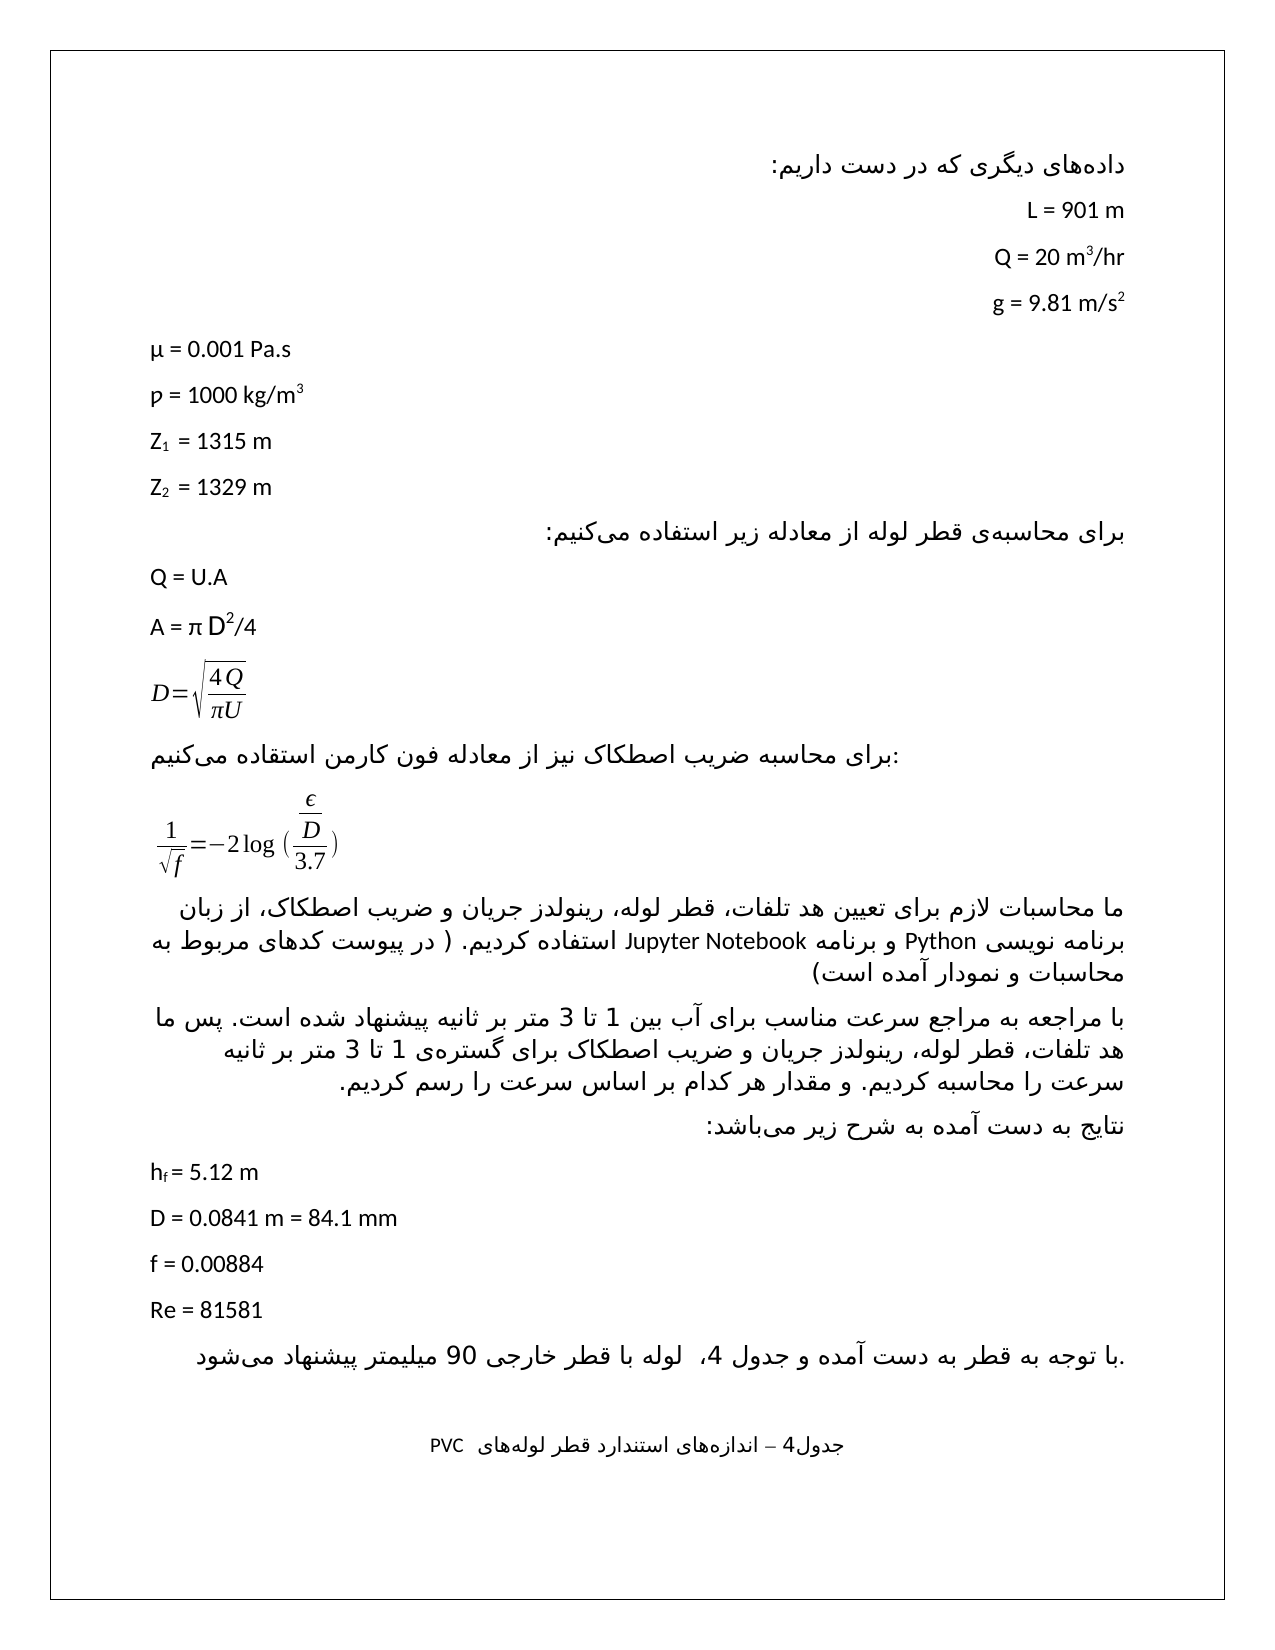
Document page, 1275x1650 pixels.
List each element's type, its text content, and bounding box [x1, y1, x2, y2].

text L = 901 m [150, 194, 1125, 225]
text برای محاسبه‌ی قطر لوله از معادله زیر استفاده می‌کنیم: [150, 517, 1125, 546]
text D = 0.0841 m = 84.1 mm [150, 1202, 1125, 1233]
text ƿ = 1000 kg/m3 [150, 379, 1125, 409]
text Z1 = 1315 m [150, 425, 1125, 455]
text hf = 5.12 m [150, 1156, 1125, 1187]
text Re = 81581 [150, 1294, 1125, 1325]
text داده‌های دیگری که در دست داریم: [150, 150, 1125, 179]
text با توجه به قطر به دست آمده و جدول 4، لوله با قطر خارجی 90 میلیمتر پیشنهاد می‌شود. [150, 1340, 1125, 1371]
text نتایج به دست آمده به شرح زیر می‌باشد: [150, 1112, 1125, 1141]
text Z2 = 1329 m [150, 471, 1125, 501]
text g = 9.81 m/s2 [150, 287, 1125, 317]
text برای محاسبه ضریب اصطکاک نیز از معادله فون کارمن استقاده می‌کنیم: [150, 739, 1125, 769]
text f = 0.00884 [150, 1248, 1125, 1279]
text جدول4 – اندازه‌های استندارد قطر لوله‌های PVC [150, 1432, 1125, 1458]
text با مراجعه به مراجع سرعت مناسب برای آب بین 1 تا 3 متر بر ثانیه پیشنهاد شده است. پس ما هد تلفات، قطر لوله، رینولدز جریان و ضریب اصطکاک برای گستره‌ی 1 تا 3 متر بر ثانیه سرعت را محاسبه کردیم. و مقدار هر کدام بر اساس سرعت را رسم کردیم. [150, 1003, 1125, 1096]
text µ = 0.001 Pa.s [150, 333, 1125, 363]
text A = π D2/4 [150, 607, 1125, 643]
text Q = 20 m3/hr [150, 241, 1125, 271]
text Q = U.A [150, 561, 1125, 592]
text ما محاسبات لازم برای تعیین هد تلفات، قطر لوله، رینولدز جریان و ضریب اصطکاک، از زبان برنامه نویسی Python و برنامه Jupyter Notebook استفاده کردیم. ( در پیوست کدهای مربوط به محاسبات و نمودار آمده است) [150, 893, 1125, 987]
